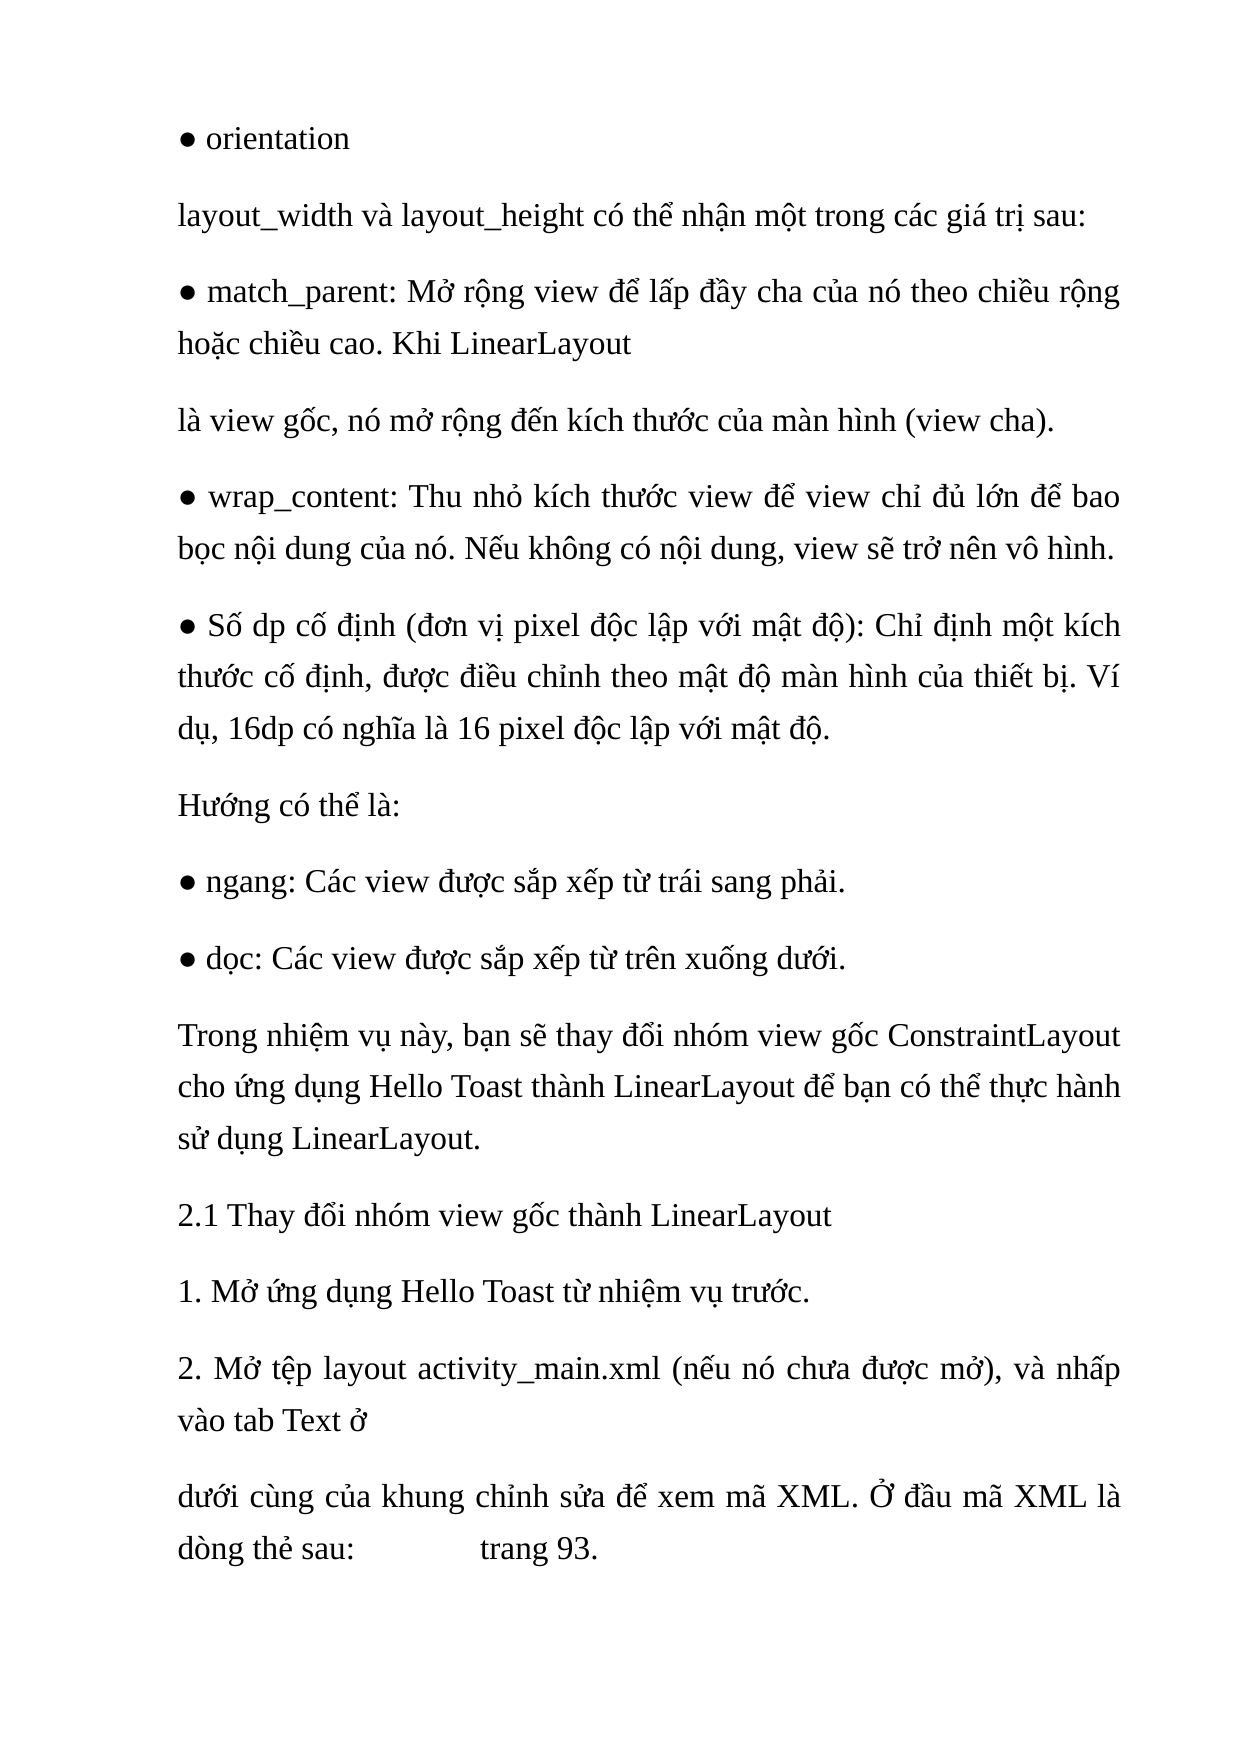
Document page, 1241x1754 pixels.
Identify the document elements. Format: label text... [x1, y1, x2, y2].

text ● orientation [177, 118, 1122, 156]
text ● Số dp cố định (đơn vị pixel độc lập với mật độ): Chỉ định một kích thước cố định, được điều chỉnh theo mật độ màn hình của thiết bị. Ví dụ, 16dp có nghĩa là 16 pixel độc lập với mật độ. [177, 605, 1122, 746]
text 2. Mở tệp layout activity_main.xml (nếu nó chưa được mở), và nhấp vào tab Text ở [177, 1348, 1122, 1438]
text 1. Mở ứng dụng Hello Toast từ nhiệm vụ trước. [177, 1271, 1122, 1310]
text Trong nhiệm vụ này, bạn sẽ thay đổi nhóm view gốc ConstraintLayout cho ứng dụng Hello Toast thành LinearLayout để bạn có thể thực hành sử dụng LinearLayout. [177, 1015, 1122, 1156]
text dưới cùng của khung chỉnh sửa để xem mã XML. Ở đầu mã XML là dòng thẻ sau: trang 93. [177, 1476, 1122, 1566]
text layout_width và layout_height có thể nhận một trong các giá trị sau: [177, 195, 1122, 233]
text 2.1 Thay đổi nhóm view gốc thành LinearLayout [177, 1195, 1122, 1233]
text là view gốc, nó mở rộng đến kích thước của màn hình (view cha). [177, 400, 1122, 438]
text ● match_parent: Mở rộng view để lấp đầy cha của nó theo chiều rộng hoặc chiều cao. Khi LinearLayout [177, 271, 1122, 361]
text ● ngang: Các view được sắp xếp từ trái sang phải. [177, 861, 1122, 900]
text Hướng có thể là: [177, 785, 1122, 823]
text ● dọc: Các view được sắp xếp từ trên xuống dưới. [177, 938, 1122, 976]
text ● wrap_content: Thu nhỏ kích thước view để view chỉ đủ lớn để bao bọc nội dung của nó. Nếu không có nội dung, view sẽ trở nên vô hình. [177, 476, 1122, 566]
